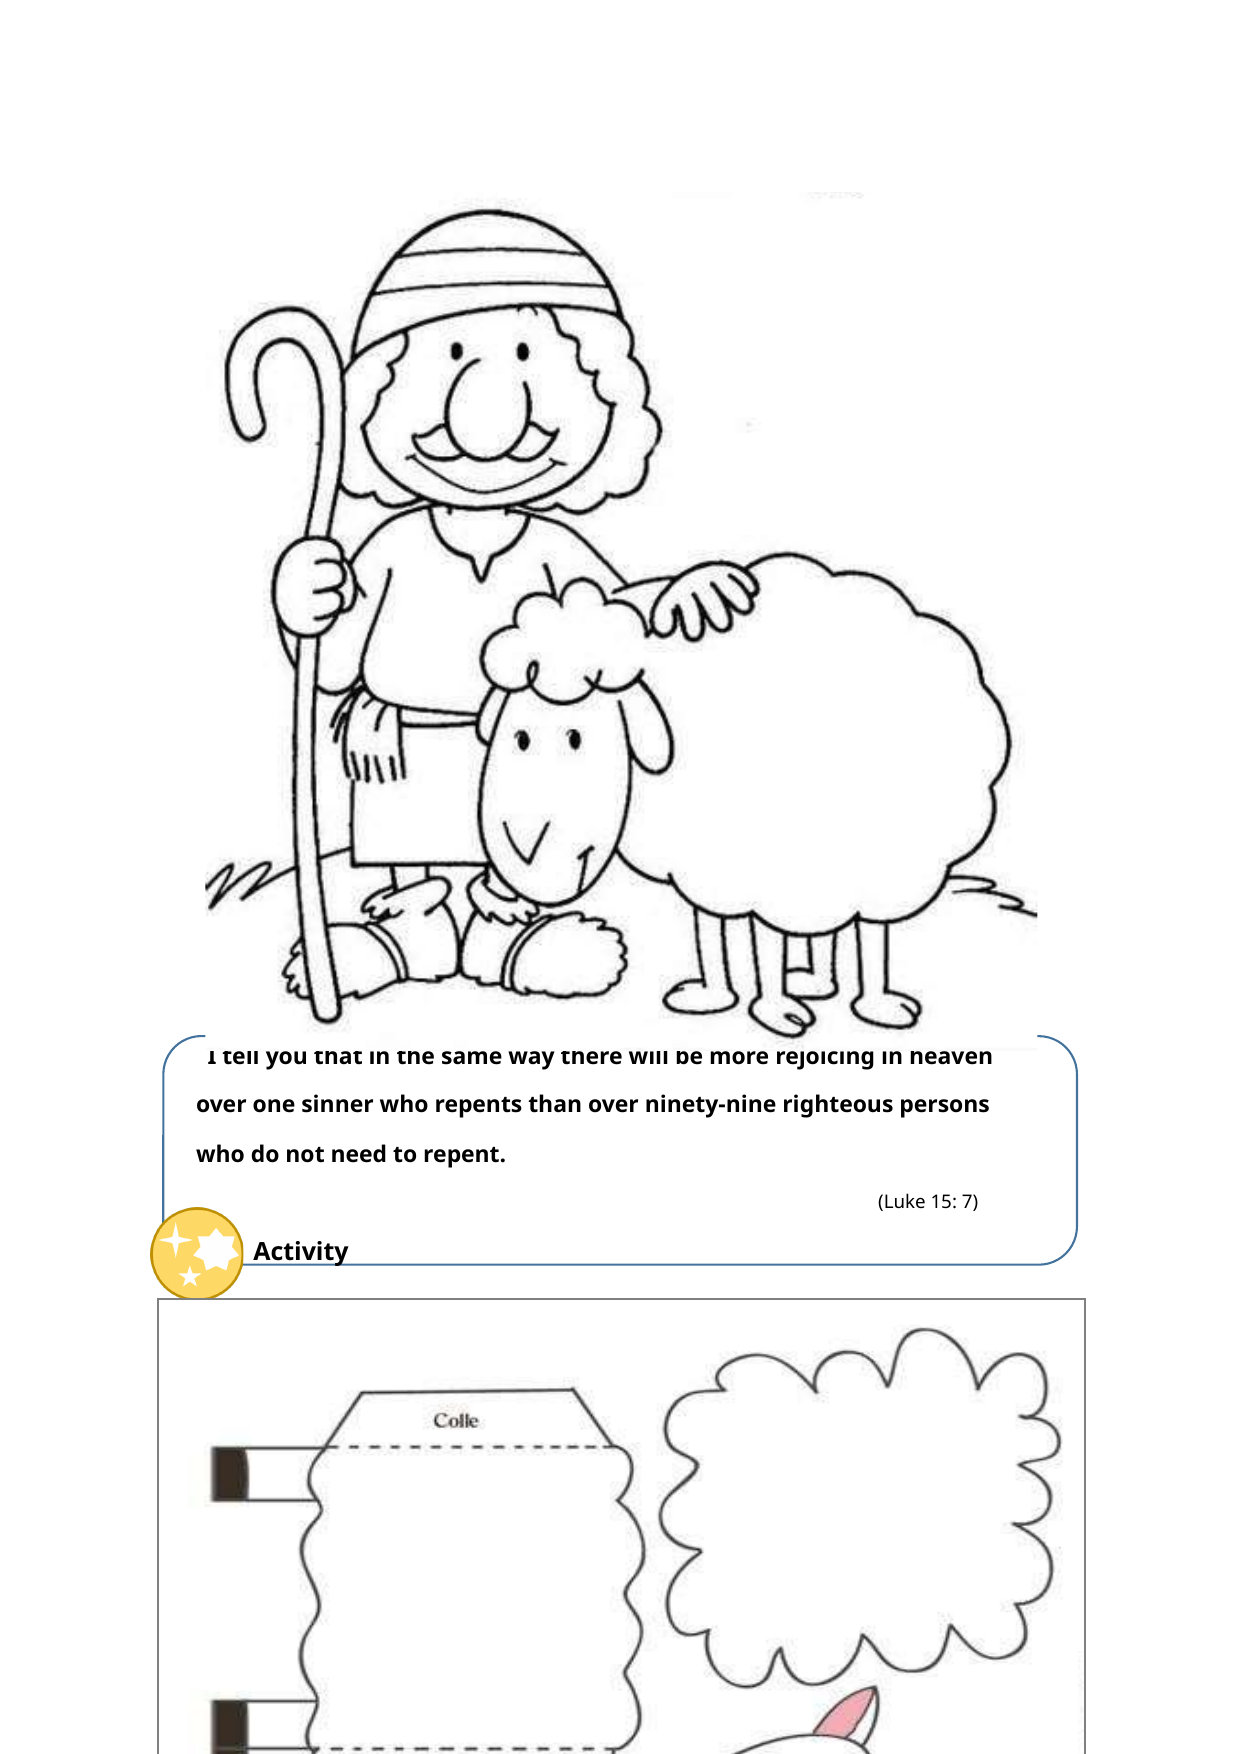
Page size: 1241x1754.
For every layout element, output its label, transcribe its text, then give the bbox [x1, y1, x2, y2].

text I tell you that in the same way there will be more rejoicing in heaven [150, 1040, 1090, 1071]
picture [159, 1300, 1084, 1754]
text Activity [244, 1233, 1090, 1267]
picture [205, 192, 1038, 1051]
text over one sinner who repents than over ninety-nine righteous persons [150, 1088, 1090, 1119]
text (Luke 15: 7) [150, 1188, 1090, 1214]
picture [150, 1207, 244, 1301]
text who do not need to repent. [150, 1138, 1090, 1169]
